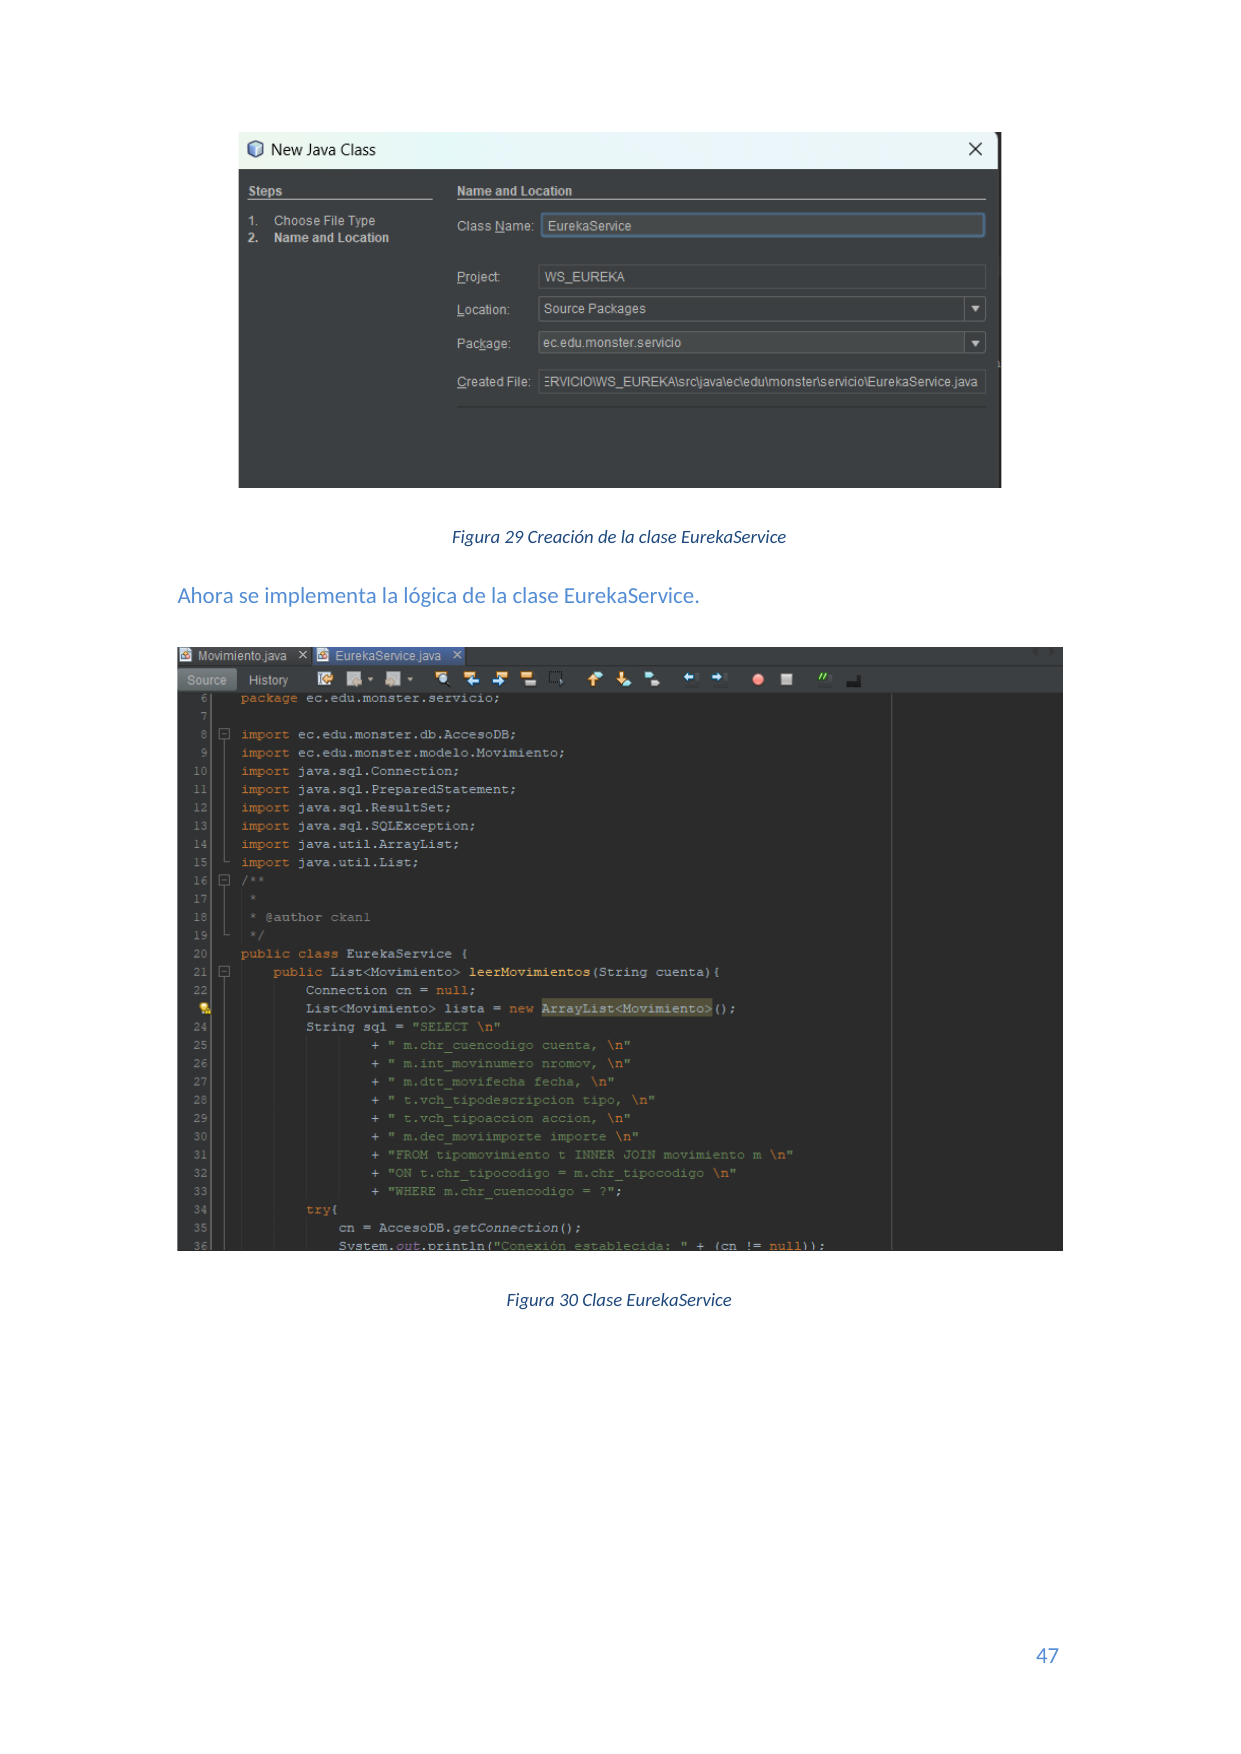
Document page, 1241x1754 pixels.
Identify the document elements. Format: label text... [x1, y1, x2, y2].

text Figura 29 Creación de la clase EurekaService [177, 525, 1063, 548]
text Figura 30 Clase EurekaService [177, 1288, 1063, 1311]
picture [177, 647, 1063, 1251]
picture [238, 132, 1002, 488]
text Ahora se implementa la lógica de la clase EurekaService. [177, 582, 1063, 610]
